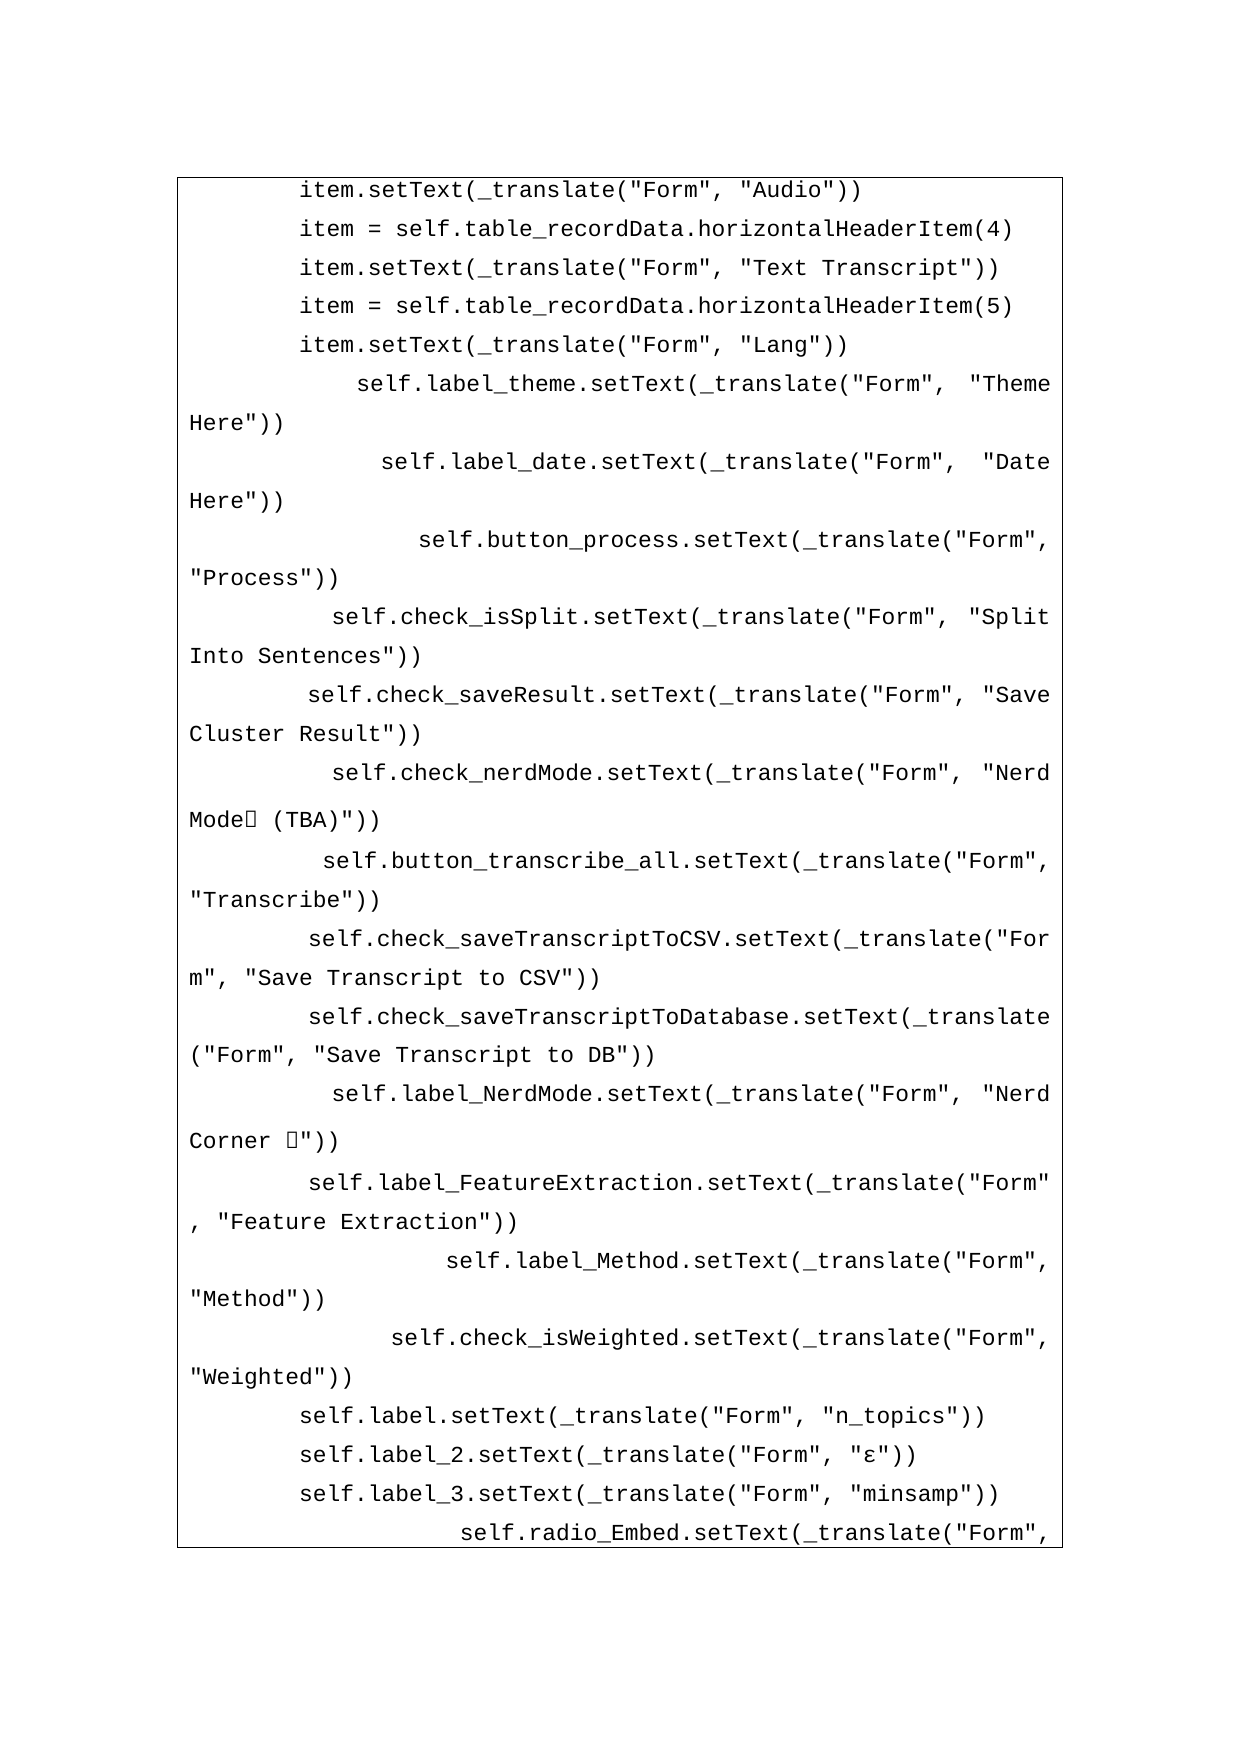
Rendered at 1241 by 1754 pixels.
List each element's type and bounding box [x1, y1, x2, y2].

table_header [178, 178, 1062, 1547]
